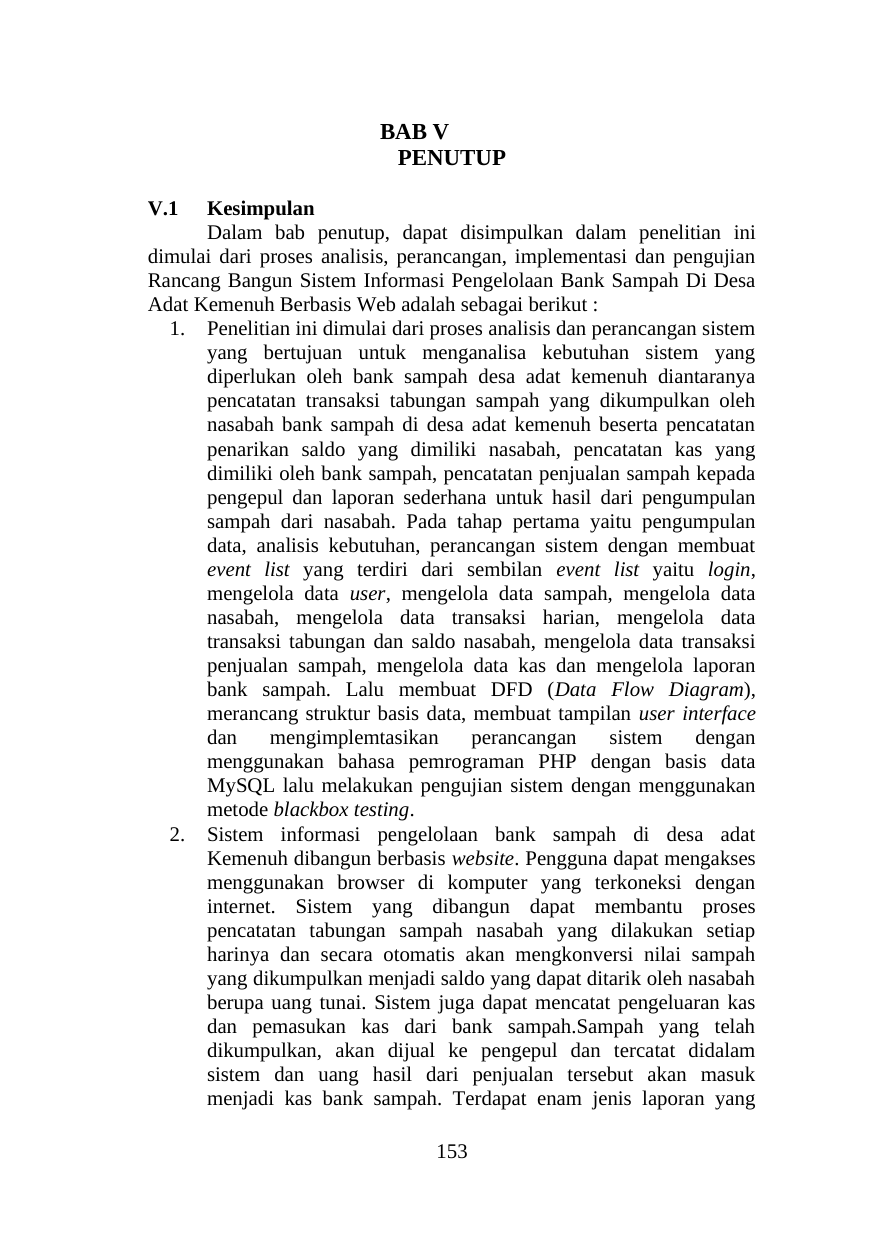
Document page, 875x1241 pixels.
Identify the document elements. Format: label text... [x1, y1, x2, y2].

text Dalam bab penutup, dapat disimpulkan dalam penelitian ini dimulai dari proses analisis, perancangan, implementasi dan pengujian Rancang Bangun Sistem Informasi Pengelolaan Bank Sampah Di Desa Adat Kemenuh Berbasis Web adalah sebagai berikut : [148, 220, 756, 316]
subtitle Kesimpulan [148, 196, 756, 220]
list Penelitian ini dimulai dari proses analisis dan perancangan sistem yang bertujuan untuk menganalisa kebutuhan sistem yang diperlukan oleh bank sampah desa adat kemenuh diantaranya pencatatan transaksi tabungan sampah yang dikumpulkan oleh nasabah bank sampah di desa adat kemenuh beserta pencatatan penarikan saldo yang dimiliki nasabah, pencatatan kas yang dimiliki oleh bank sampah, pencatatan penjualan sampah kepada pengepul dan laporan sederhana untuk hasil dari pengumpulan sampah dari nasabah. Pada tahap pertama yaitu pengumpulan data, analisis kebutuhan, perancangan sistem dengan membuat event list yang terdiri dari sembilan event list yaitu login, mengelola data user, mengelola data sampah, mengelola data nasabah, mengelola data transaksi harian, mengelola data transaksi tabungan dan saldo nasabah, mengelola data transaksi penjualan sampah, mengelola data kas dan mengelola laporan bank sampah. Lalu membuat DFD (Data Flow Diagram), merancang struktur basis data, membuat tampilan user interface dan mengimplemtasikan perancangan sistem dengan menggunakan bahasa pemrograman PHP dengan basis data MySQL lalu melakukan pengujian sistem dengan menggunakan metode blackbox testing. [169, 316, 756, 821]
subtitle Penutup [148, 118, 756, 171]
